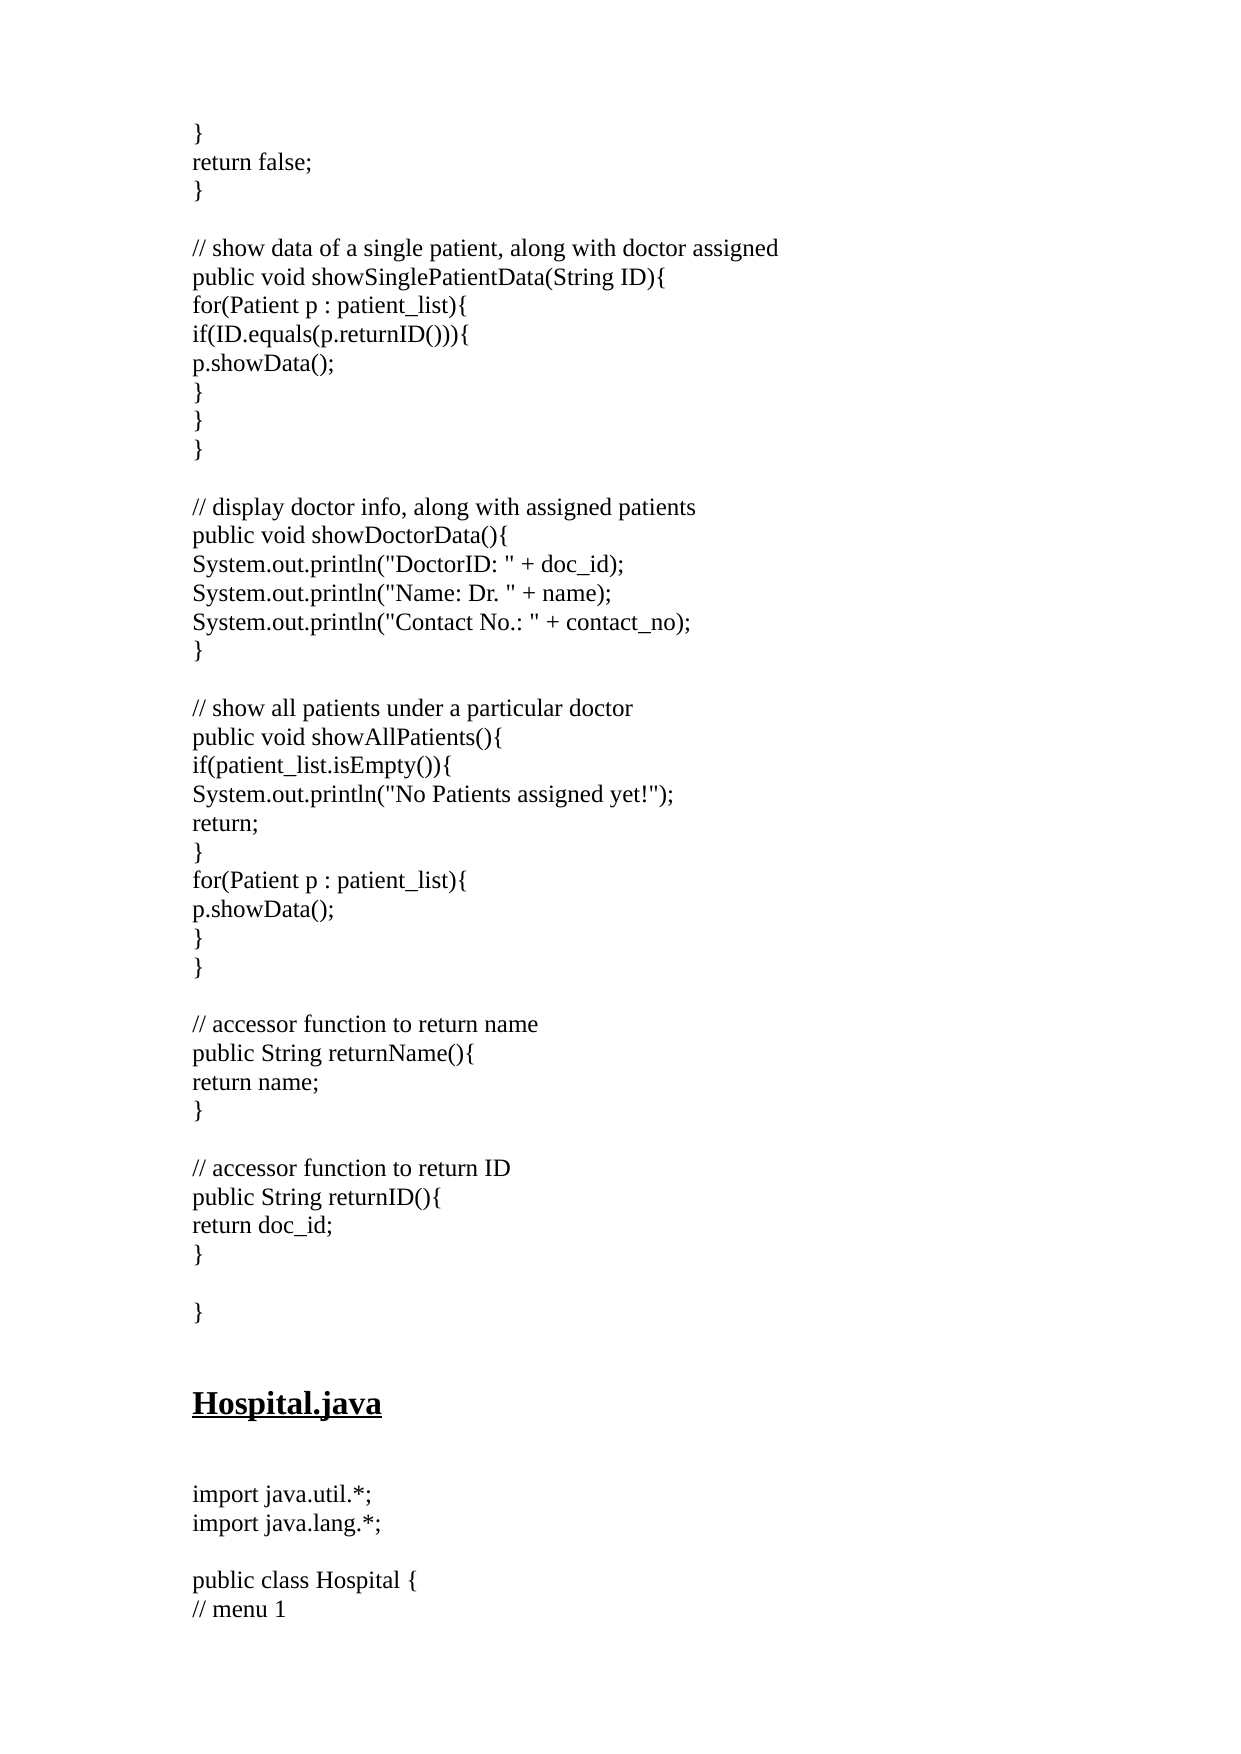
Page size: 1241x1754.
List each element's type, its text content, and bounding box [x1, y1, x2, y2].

text // show data of a single patient, along with doctor assigned [118, 233, 1122, 262]
text return name; [118, 1067, 1122, 1096]
text } [118, 406, 1122, 434]
text System.out.println("No Patients assigned yet!"); [118, 779, 1122, 808]
text // accessor function to return ID [118, 1153, 1122, 1182]
text return doc_id; [118, 1211, 1122, 1239]
text } [118, 1096, 1122, 1124]
text // accessor function to return name [118, 1009, 1122, 1038]
text } [118, 952, 1122, 981]
text Hospital.java [118, 1383, 1122, 1421]
text } [118, 1239, 1122, 1268]
text public void showSinglePatientData(String ID){ [118, 262, 1122, 291]
text } [118, 1297, 1122, 1326]
text System.out.println("DoctorID: " + doc_id); [118, 549, 1122, 578]
text public void showDoctorData(){ [118, 521, 1122, 549]
text } [118, 176, 1122, 204]
text import java.lang.*; [118, 1508, 1122, 1536]
text p.showData(); [118, 894, 1122, 923]
text return false; [118, 147, 1122, 176]
text import java.util.*; [118, 1479, 1122, 1508]
text // display doctor info, along with assigned patients [118, 492, 1122, 521]
text // show all patients under a particular doctor [118, 693, 1122, 722]
text for(Patient p : patient_list){ [118, 291, 1122, 319]
text // menu 1 [118, 1594, 1122, 1623]
text p.showData(); [118, 348, 1122, 377]
text public String returnID(){ [118, 1182, 1122, 1211]
text } [118, 636, 1122, 664]
text public String returnName(){ [118, 1038, 1122, 1067]
text for(Patient p : patient_list){ [118, 866, 1122, 894]
text public void showAllPatients(){ [118, 722, 1122, 751]
text public class Hospital { [118, 1565, 1122, 1594]
text } [118, 837, 1122, 866]
text System.out.println("Name: Dr. " + name); [118, 578, 1122, 607]
text } [118, 923, 1122, 952]
text } [118, 118, 1122, 147]
text if(ID.equals(p.returnID())){ [118, 319, 1122, 348]
text System.out.println("Contact No.: " + contact_no); [118, 607, 1122, 636]
text return; [118, 808, 1122, 837]
text } [118, 377, 1122, 406]
text } [118, 434, 1122, 463]
text if(patient_list.isEmpty()){ [118, 751, 1122, 779]
